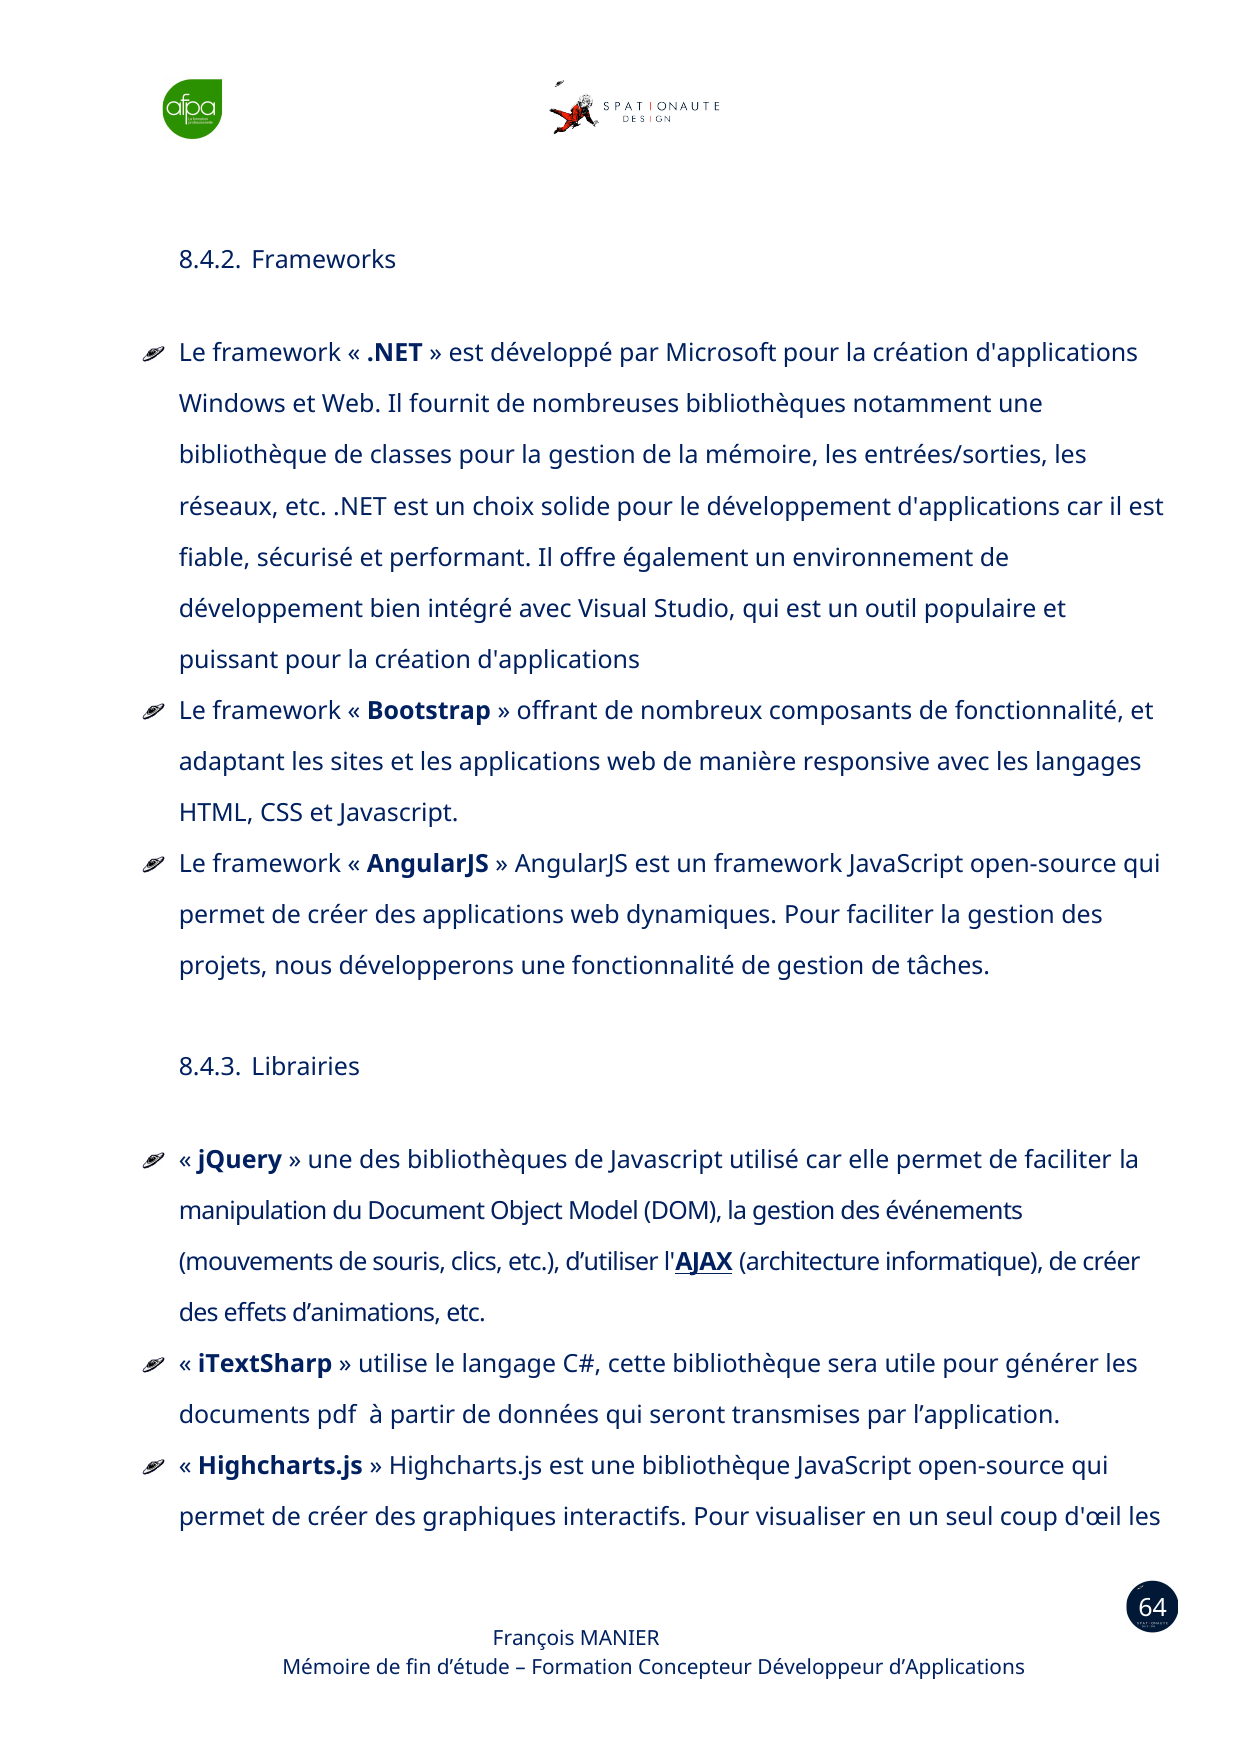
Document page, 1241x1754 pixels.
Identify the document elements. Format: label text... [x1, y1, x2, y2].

list Le framework « .NET » est développé par Microsoft pour la création d'applications Windows et Web. Il fournit de nombreuses bibliothèques notamment une bibliothèque de classes pour la gestion de la mémoire, les entrées/sorties, les réseaux, etc. .NET est un choix solide pour le développement d'applications car il est fiable, sécurisé et performant. Il offre également un environnement de développement bien intégré avec Visual Studio, qui est un outil populaire et puissant pour la création d'applications [141, 335, 1167, 675]
list « jQuery » une des bibliothèques de Javascript utilisé car elle permet de faciliter la manipulation du Document Object Model (DOM), la gestion des événements (mouvements de souris, clics, etc.), d’utiliser l'AJAX (architecture informatique), de créer des effets d’animations, etc. [141, 1142, 1167, 1329]
picture [142, 1151, 165, 1169]
list « iTextSharp » utilise le langage C#, cette bibliothèque sera utile pour générer les documents pdf à partir de données qui seront transmises par l’application. [141, 1346, 1167, 1431]
picture [142, 1356, 165, 1373]
picture [142, 345, 165, 362]
picture [142, 855, 165, 873]
list Le framework « AngularJS » AngularJS est un framework JavaScript open-source qui permet de créer des applications web dynamiques. Pour faciliter la gestion des projets, nous développerons une fonctionnalité de gestion de tâches. [141, 846, 1167, 982]
picture [1126, 1580, 1178, 1633]
subtitle Frameworks [178, 242, 1167, 276]
picture [162, 75, 223, 141]
picture [142, 1458, 165, 1475]
picture [142, 702, 165, 720]
subtitle Librairies [178, 1049, 1167, 1083]
picture [531, 73, 739, 141]
list Le framework « Bootstrap » offrant de nombreux composants de fonctionnalité, et adaptant les sites et les applications web de manière responsive avec les langages HTML, CSS et Javascript. [141, 692, 1167, 828]
